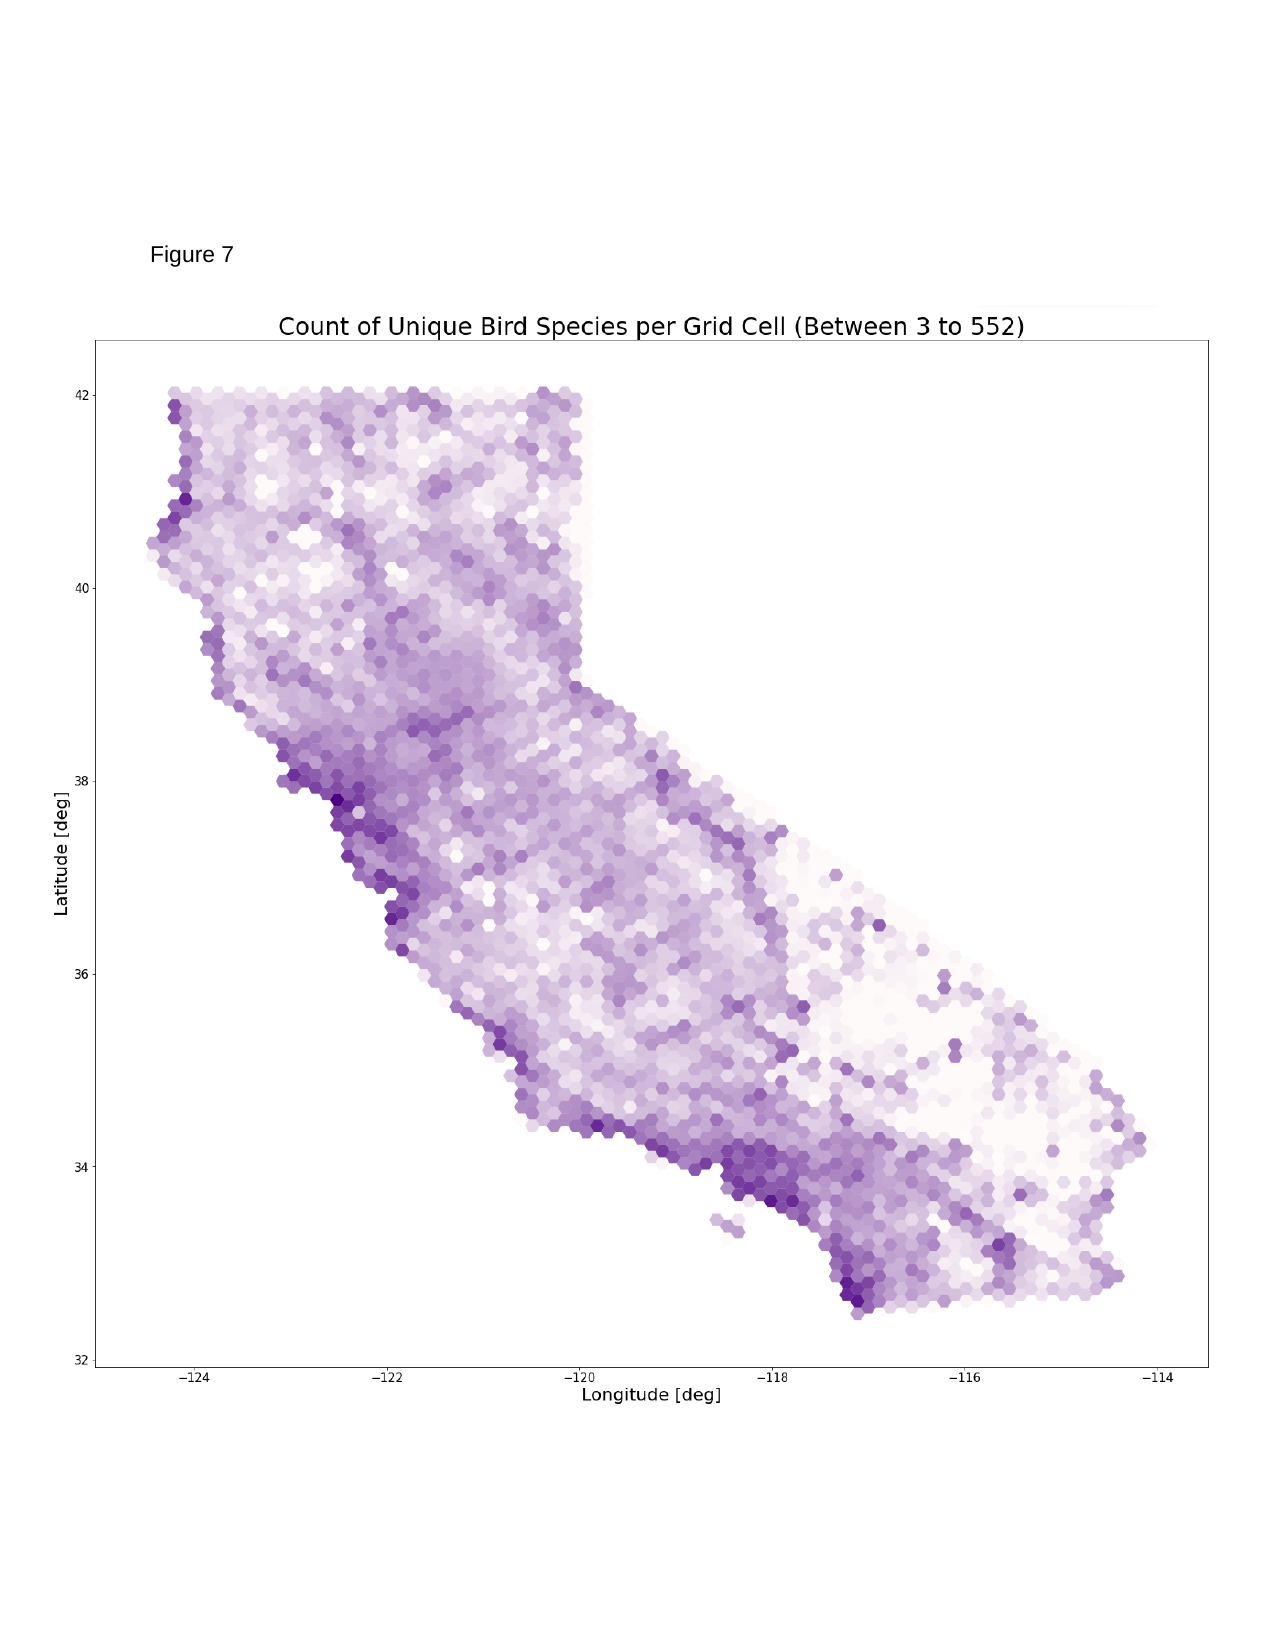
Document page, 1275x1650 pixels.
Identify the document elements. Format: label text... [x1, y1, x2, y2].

text Figure 7 [150, 241, 1125, 267]
picture [45, 305, 1229, 1412]
